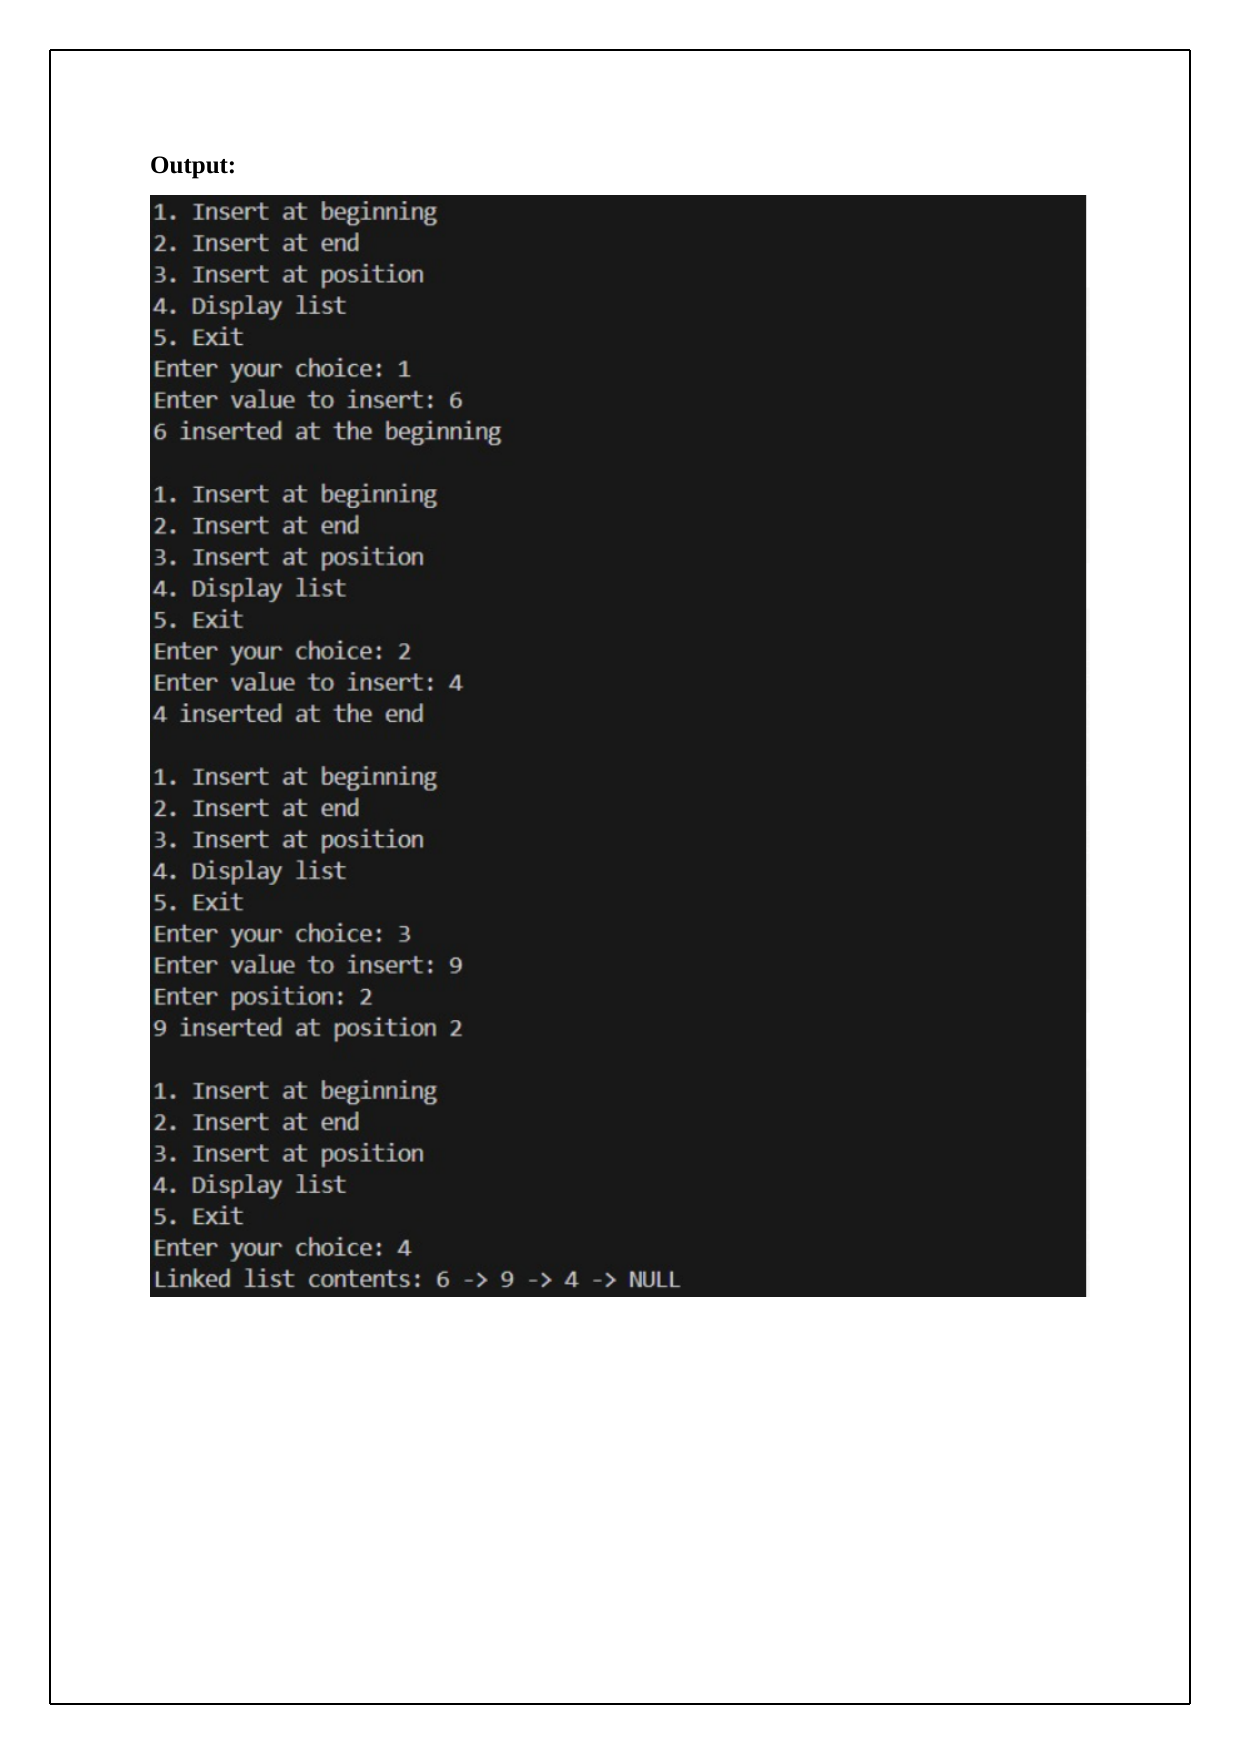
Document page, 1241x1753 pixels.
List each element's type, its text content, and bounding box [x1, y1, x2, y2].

picture [150, 195, 1090, 1297]
text Output: [150, 150, 1090, 179]
